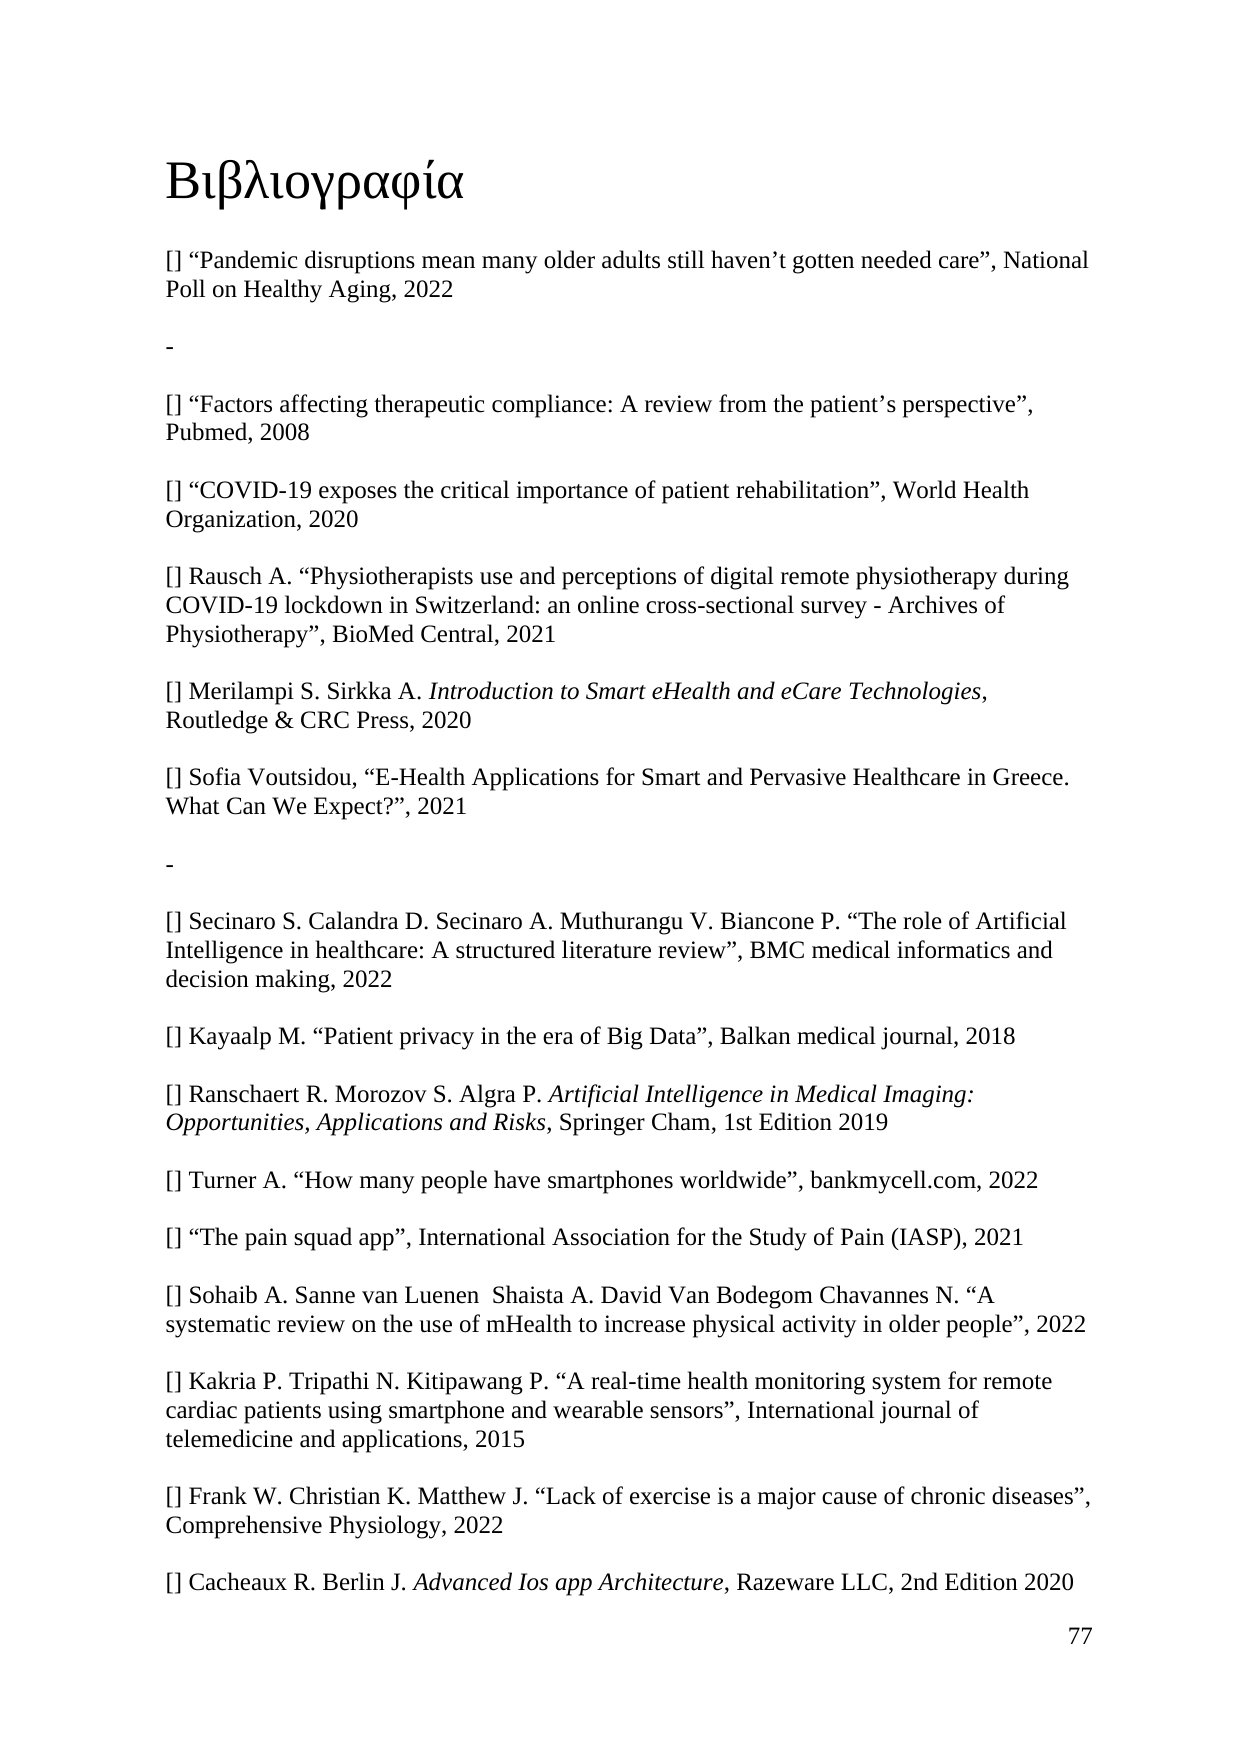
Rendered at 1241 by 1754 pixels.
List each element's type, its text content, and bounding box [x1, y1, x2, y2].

subtitle Βιβλιογραφία [165, 148, 1092, 210]
text [] Cacheaux R. Berlin J. Advanced Ios app Architecture, Razeware LLC, 2nd Edition 2020 [165, 1567, 1092, 1596]
text [] Sofia Voutsidou, “E-Health Applications for Smart and Pervasive Healthcare in Greece. What Can We Expect?”, 2021 [165, 762, 1092, 820]
text [] Sohaib A. Sanne van Luenen Shaista A. David Van Bodegom Chavannes N. “A systematic review on the use of mHealth to increase physical activity in older people”, 2022 [165, 1280, 1092, 1337]
text [] Frank W. Christian K. Matthew J. “Lack of exercise is a major cause of chronic diseases”, Comprehensive Physiology, 2022 [165, 1481, 1092, 1539]
text [] Kakria P. Tripathi N. Kitipawang P. “A real-time health monitoring system for remote cardiac patients using smartphone and wearable sensors”, International journal of telemedicine and applications, 2015 [165, 1366, 1092, 1452]
text [] Rausch A. “Physiotherapists use and perceptions of digital remote physiotherapy during COVID-19 lockdown in Switzerland: an online cross-sectional survey - Archives of Physiotherapy”, BioMed Central, 2021 [165, 561, 1092, 647]
text [] Turner A. “How many people have smartphones worldwide”, bankmycell.com, 2022 [165, 1165, 1092, 1194]
text [] Merilampi S. Sirkka A. Introduction to Smart eHealth and eCare Technologies, Routledge & CRC Press, 2020 [165, 676, 1092, 734]
text - [165, 331, 1092, 360]
text [] “COVID-19 exposes the critical importance of patient rehabilitation”, World Health Organization, 2020 [165, 475, 1092, 532]
text - [165, 849, 1092, 877]
text [] “The pain squad app”, International Association for the Study of Pain (IASP), 2021 [165, 1222, 1092, 1251]
text [] Kayaalp M. “Patient privacy in the era of Big Data”, Balkan medical journal, 2018 [165, 1021, 1092, 1050]
text [] Secinaro S. Calandra D. Secinaro A. Muthurangu V. Biancone P. “The role of Artificial Intelligence in healthcare: A structured literature review”, BMC medical informatics and decision making, 2022 [165, 906, 1092, 992]
text [] “Pandemic disruptions mean many older adults still haven’t gotten needed care”, National Poll on Healthy Aging, 2022 [165, 245, 1092, 302]
text [] “Factors affecting therapeutic compliance: A review from the patient’s perspective”, Pubmed, 2008 [165, 389, 1092, 446]
text [] Ranschaert R. Morozov S. Algra P. Artificial Intelligence in Medical Imaging: Opportunities, Applications and Risks, Springer Cham, 1st Edition 2019 [165, 1079, 1092, 1136]
